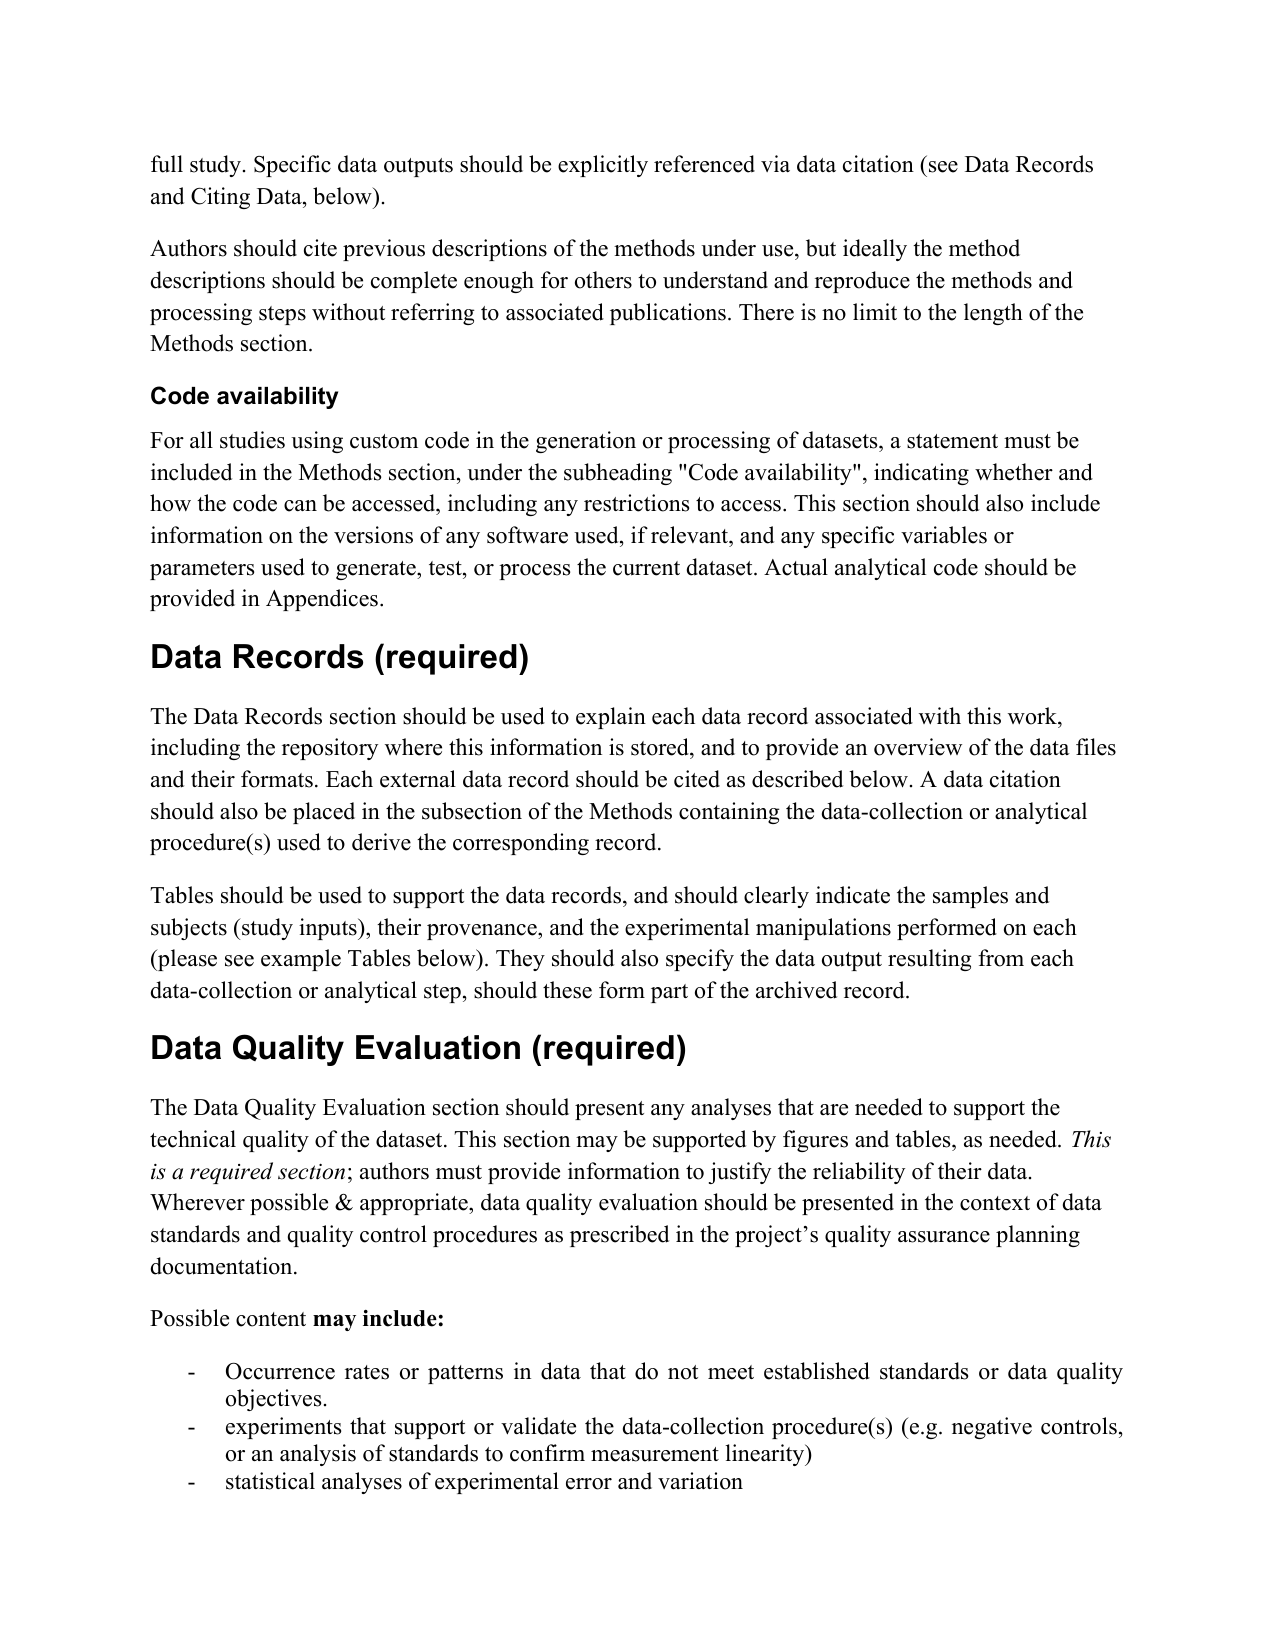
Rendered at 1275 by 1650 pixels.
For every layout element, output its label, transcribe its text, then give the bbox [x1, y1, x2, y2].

list Occurrence rates or patterns in data that do not meet established standards or data quality objectives. [187, 1357, 1125, 1412]
text Tables should be used to support the data records, and should clearly indicate the samples and subjects (study inputs), their provenance, and the experimental manipulations performed on each (please see example Tables below). They should also specify the data output resulting from each data-collection or analytical step, should these form part of the archived record. [150, 881, 1125, 1003]
list experiments that support or validate the data-collection procedure(s) (e.g. negative controls, or an analysis of standards to confirm measurement linearity) [187, 1412, 1125, 1467]
text Authors should cite previous descriptions of the methods under use, but ideally the method descriptions should be complete enough for others to understand and reproduce the methods and processing steps without referring to associated publications. There is no limit to the length of the Methods section. [150, 234, 1125, 357]
subtitle Data Quality Evaluation (required) [150, 1028, 1125, 1067]
list statistical analyses of experimental error and variation [187, 1467, 1125, 1495]
text The Data Quality Evaluation section should present any analyses that are needed to support the technical quality of the dataset. This section may be supported by figures and tables, as needed. This is a required section; authors must provide information to justify the reliability of their data. Wherever possible & appropriate, data quality evaluation should be presented in the context of data standards and quality control procedures as prescribed in the project’s quality assurance planning documentation. [150, 1093, 1125, 1279]
subtitle Code availability [150, 382, 1125, 409]
text The Data Records section should be used to explain each data record associated with this work, including the repository where this information is stored, and to provide an overview of the data files and their formats. Each external data record should be cited as described below. A data citation should also be placed in the subsection of the Methods containing the data-collection or analytical procedure(s) used to derive the corresponding record. [150, 702, 1125, 856]
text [150, 150, 1125, 209]
text For all studies using custom code in the generation or processing of datasets, a statement must be included in the Methods section, under the subheading "Code availability", indicating whether and how the code can be accessed, including any restrictions to access. This section should also include information on the versions of any software used, if relevant, and any specific variables or parameters used to generate, test, or process the current dataset. Actual analytical code should be provided in Appendices. [150, 426, 1125, 612]
text Possible content may include: [150, 1304, 1125, 1332]
subtitle Data Records (required) [150, 637, 1125, 675]
